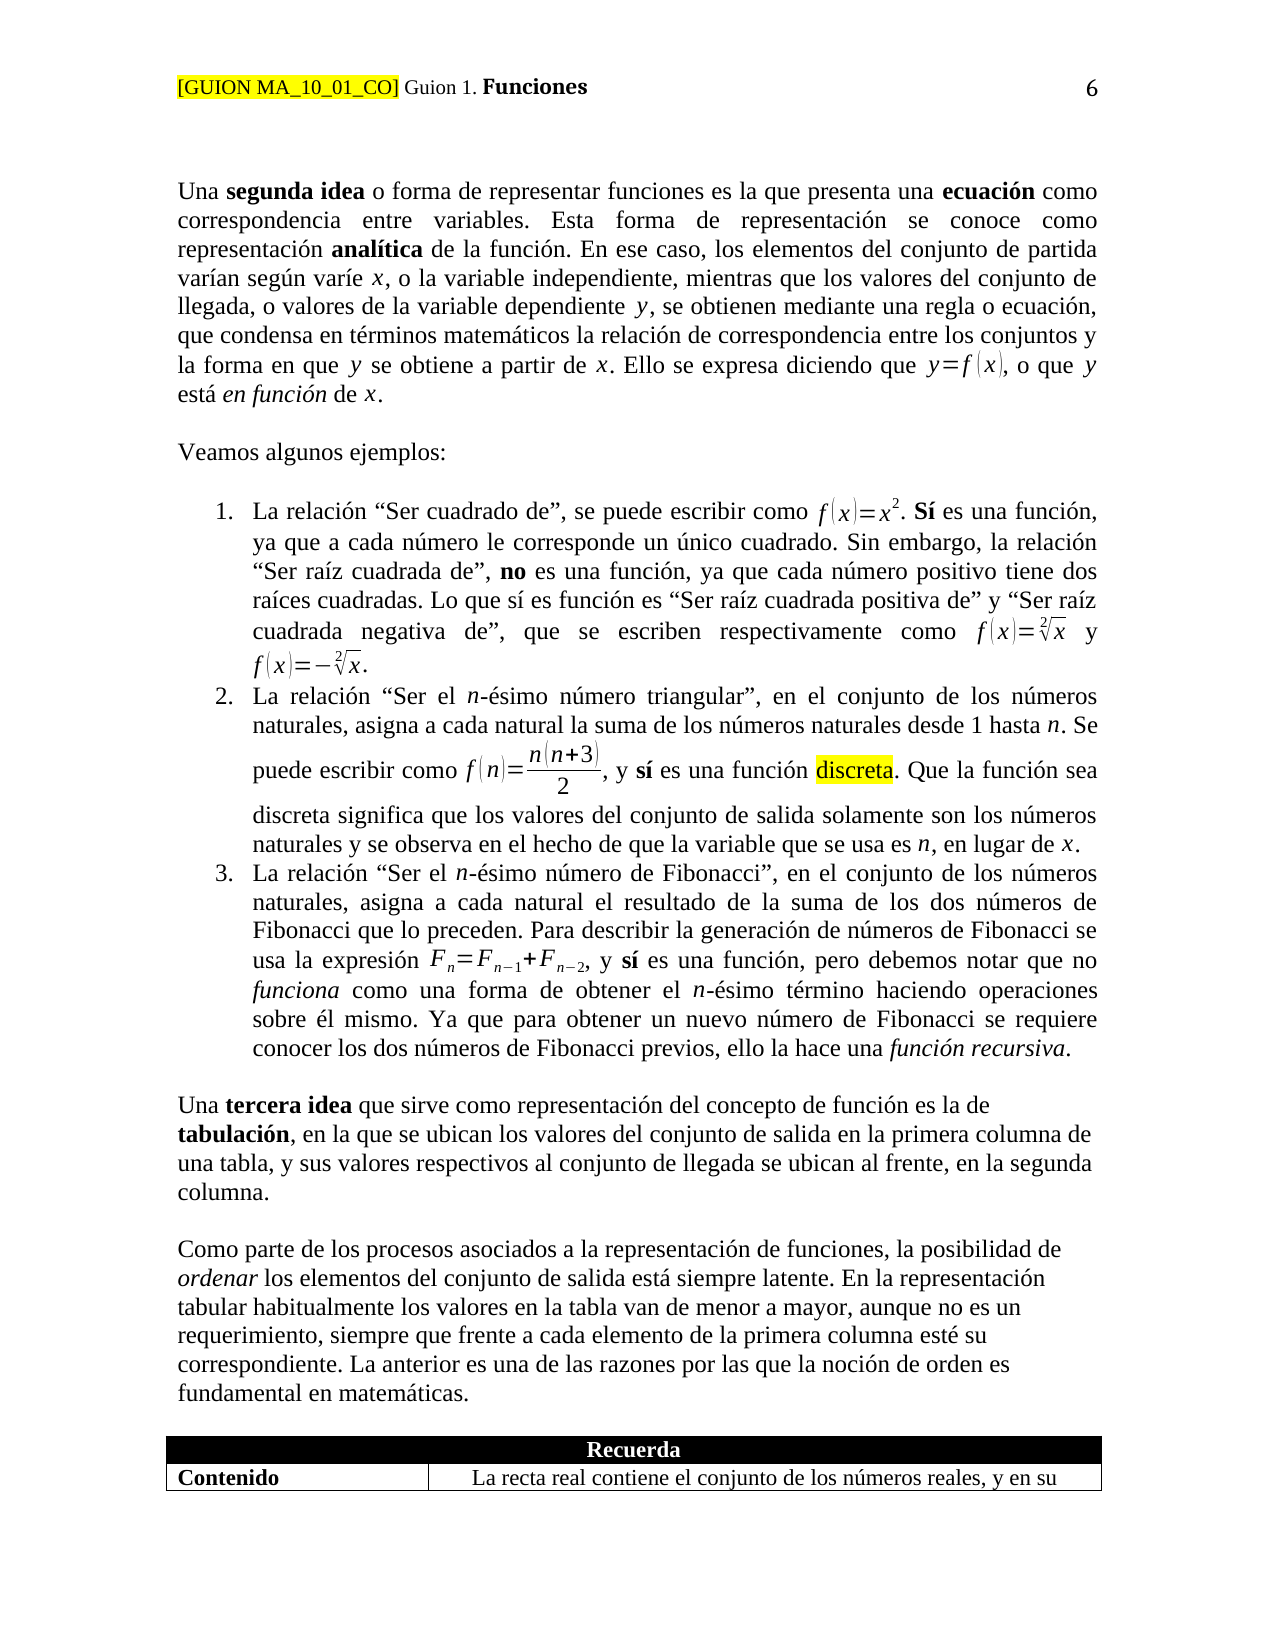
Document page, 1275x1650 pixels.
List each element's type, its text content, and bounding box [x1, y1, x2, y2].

text Como parte de los procesos asociados a la representación de funciones, la posibilidad de ordenar los elementos del conjunto de salida está siempre latente. En la representación tabular habitualmente los valores en la tabla van de menor a mayor, aunque no es un requerimiento, siempre que frente a cada elemento de la primera columna esté su correspondiente. La anterior es una de las razones por las que la noción de orden es fundamental en matemáticas. [177, 1234, 1098, 1407]
list La relación “Ser el -ésimo número triangular”, en el conjunto de los números naturales, asigna a cada natural la suma de los números naturales desde 1 hasta . Se puede escribir como , y sí es una función discreta. Que la función sea discreta significa que los valores del conjunto de salida solamente son los números naturales y se observa en el hecho de que la variable que se usa es , en lugar de . [215, 681, 1098, 858]
text Una segunda idea o forma de representar funciones es la que presenta una ecuación como correspondencia entre variables. Esta forma de representación se conoce como representación analítica de la función. En ese caso, los elementos del conjunto de partida varían según varíe , o la variable independiente, mientras que los valores del conjunto de llegada, o valores de la variable dependiente , se obtienen mediante una regla o ecuación, que condensa en términos matemáticos la relación de correspondencia entre los conjuntos y la forma en que se obtiene a partir de . Ello se expresa diciendo que , o que está en función de . [177, 176, 1098, 408]
table_header Recuerda [167, 1437, 1101, 1463]
list La relación “Ser cuadrado de”, se puede escribir como . Sí es una función, ya que a cada número le corresponde un único cuadrado. Sin embargo, la relación “Ser raíz cuadrada de”, no es una función, ya que cada número positivo tiene dos raíces cuadradas. Lo que sí es función es “Ser raíz cuadrada positiva de” y “Ser raíz cuadrada negativa de”, que se escriben respectivamente como y . [215, 494, 1098, 681]
list La relación “Ser el -ésimo número de Fibonacci”, en el conjunto de los números naturales, asigna a cada natural el resultado de la suma de los dos números de Fibonacci que lo preceden. Para describir la generación de números de Fibonacci se usa la expresión , y sí es una función, pero debemos notar que no funciona como una forma de obtener el -ésimo término haciendo operaciones sobre él mismo. Ya que para obtener un nuevo número de Fibonacci se requiere conocer los dos números de Fibonacci previos, ello la hace una función recursiva. [215, 858, 1098, 1062]
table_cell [429, 1464, 1101, 1490]
text Veamos algunos ejemplos: [177, 437, 1098, 466]
text Una tercera idea que sirve como representación del concepto de función es la de tabulación, en la que se ubican los valores del conjunto de salida en la primera columna de una tabla, y sus valores respectivos al conjunto de llegada se ubican al frente, en la segunda columna. [177, 1091, 1098, 1206]
table_cell Contenido [167, 1464, 428, 1490]
